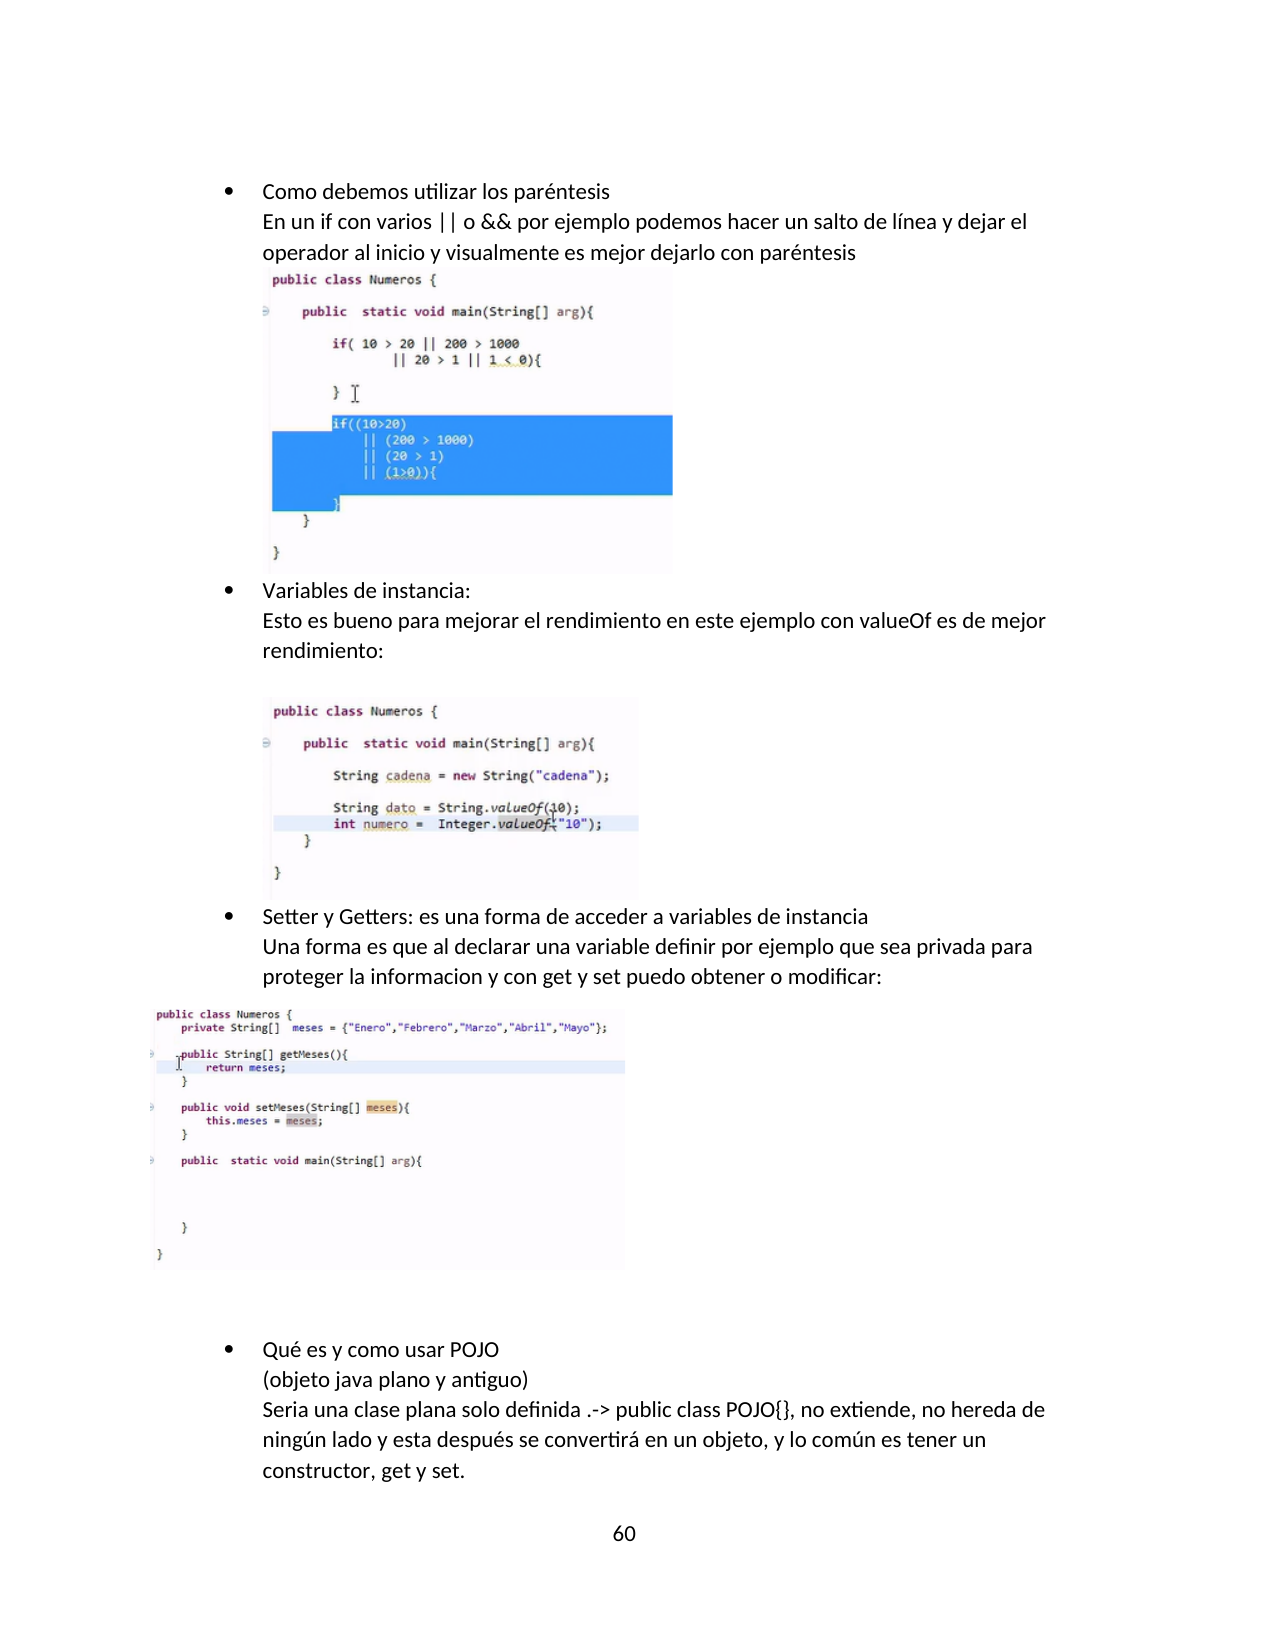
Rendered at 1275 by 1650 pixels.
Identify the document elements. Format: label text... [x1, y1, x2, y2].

list (objeto java plano y antiguo) [262, 1365, 1098, 1393]
list Seria una clase plana solo definida .-> public class POJO{}, no extiende, no hereda de ningún lado y esta después se convertirá en un objeto, y lo común es tener un constructor, get y set. [262, 1395, 1098, 1484]
list Una forma es que al declarar una variable definir por ejemplo que sea privada para proteger la informacion y con get y set puedo obtener o modificar: [262, 932, 1098, 990]
list Como debemos utilizar los paréntesis [225, 177, 1098, 205]
picture [150, 1009, 625, 1270]
list Setter y Getters: es una forma de acceder a variables de instancia [225, 902, 1098, 930]
list Esto es bueno para mejorar el rendimiento en este ejemplo con valueOf es de mejor rendimiento: [262, 606, 1098, 665]
picture [262, 267, 673, 574]
list Qué es y como usar POJO [225, 1335, 1098, 1363]
picture [262, 697, 639, 900]
list En un if con varios || o && por ejemplo podemos hacer un salto de línea y dejar el operador al inicio y visualmente es mejor dejarlo con paréntesis [262, 207, 1098, 266]
list Variables de instancia: [225, 576, 1098, 604]
